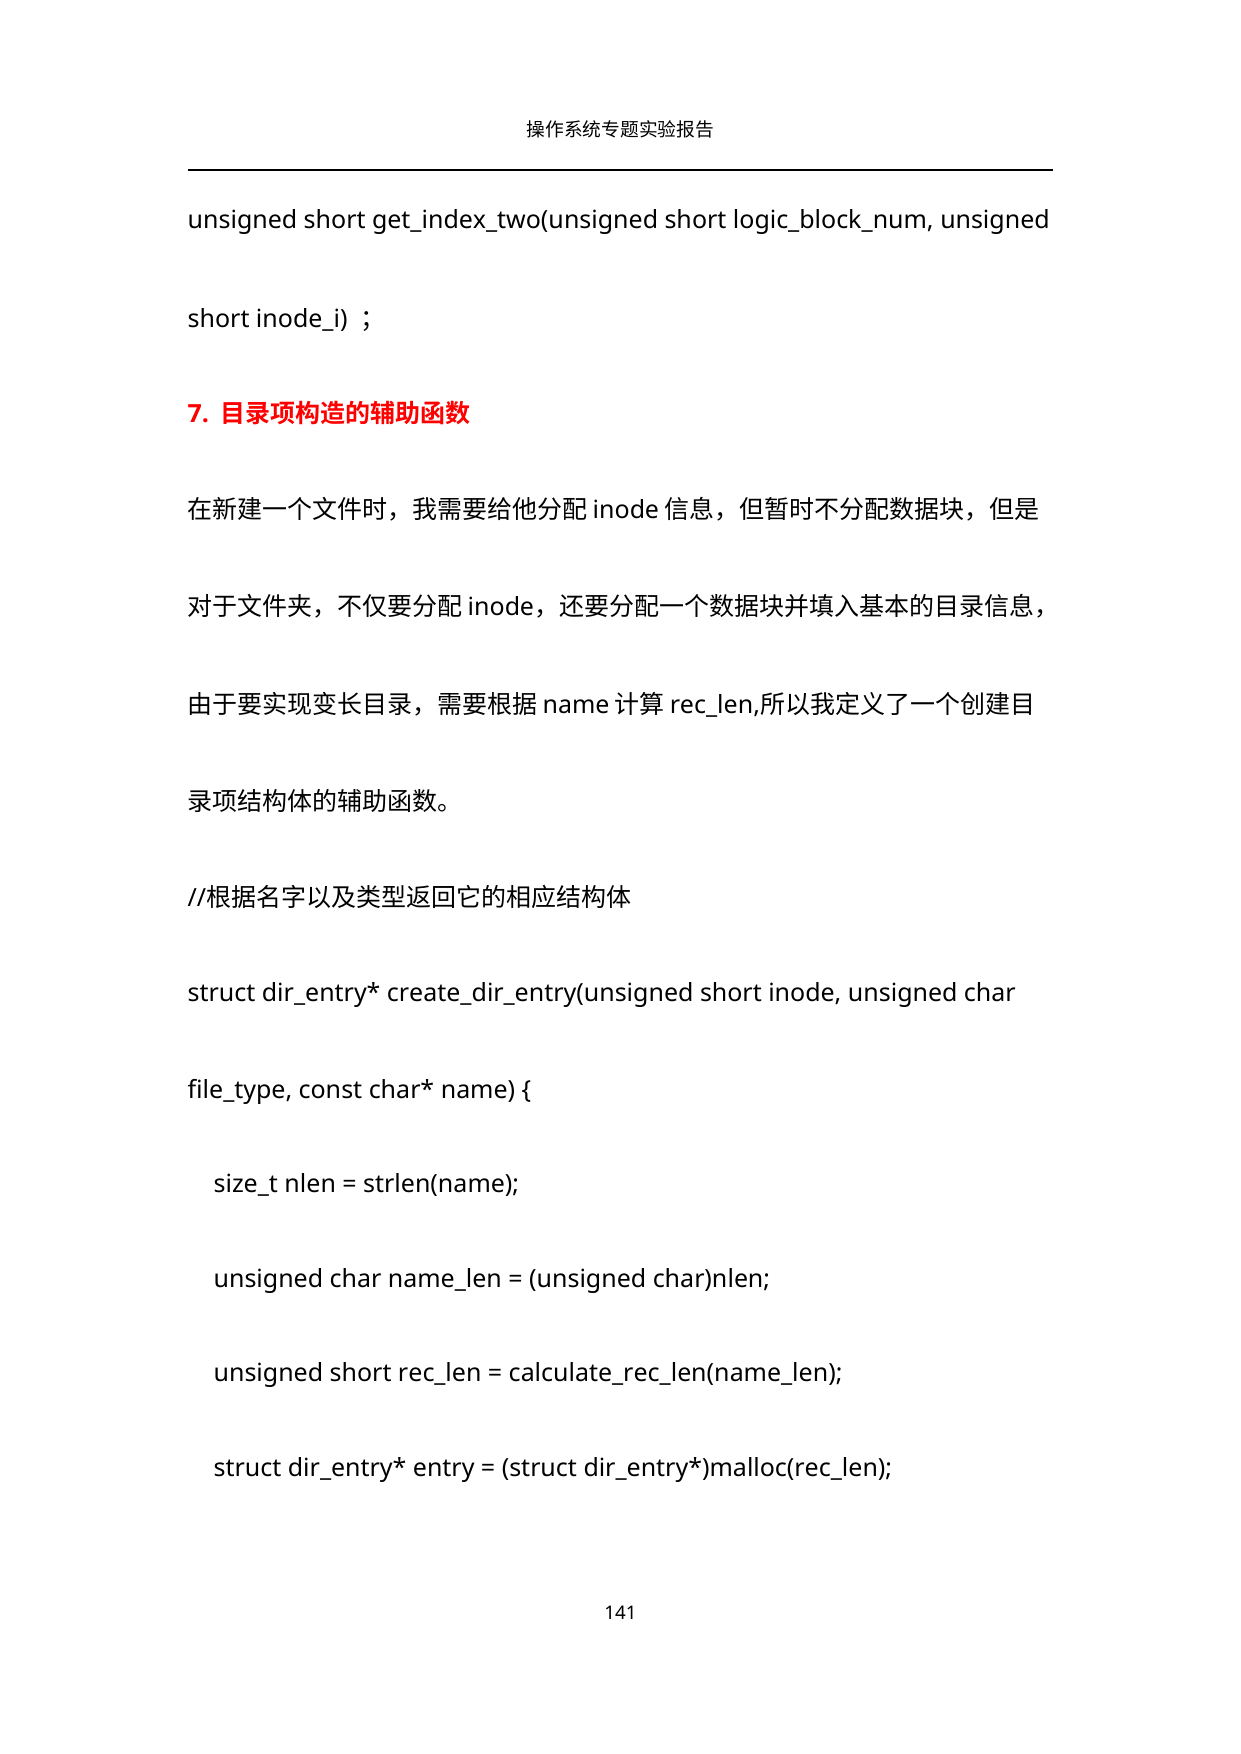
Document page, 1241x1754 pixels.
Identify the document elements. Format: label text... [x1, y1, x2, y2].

text //根据名字以及类型返回它的相应结构体 [187, 863, 1053, 928]
text unsigned short get_index_two(unsigned short logic_block_num, unsigned short inode_i) ； [187, 186, 1053, 349]
list 目录项构造的辅助函数 [187, 379, 1053, 444]
text struct dir_entry* create_dir_entry(unsigned short inode, unsigned char file_type, const char* name) { [187, 959, 1053, 1121]
text size_t nlen = strlen(name); [187, 1151, 1053, 1216]
text unsigned short rec_len = calculate_rec_len(name_len); [187, 1340, 1053, 1405]
text unsigned char name_len = (unsigned char)nlen; [187, 1245, 1053, 1310]
text struct dir_entry* entry = (struct dir_entry*)malloc(rec_len); [187, 1434, 1053, 1499]
text 在新建一个文件时，我需要给他分配inode信息，但暂时不分配数据块，但是对于文件夹，不仅要分配inode，还要分配一个数据块并填入基本的目录信息，由于要实现变长目录，需要根据name计算rec_len,所以我定义了一个创建目录项结构体的辅助函数。 [187, 475, 1053, 832]
